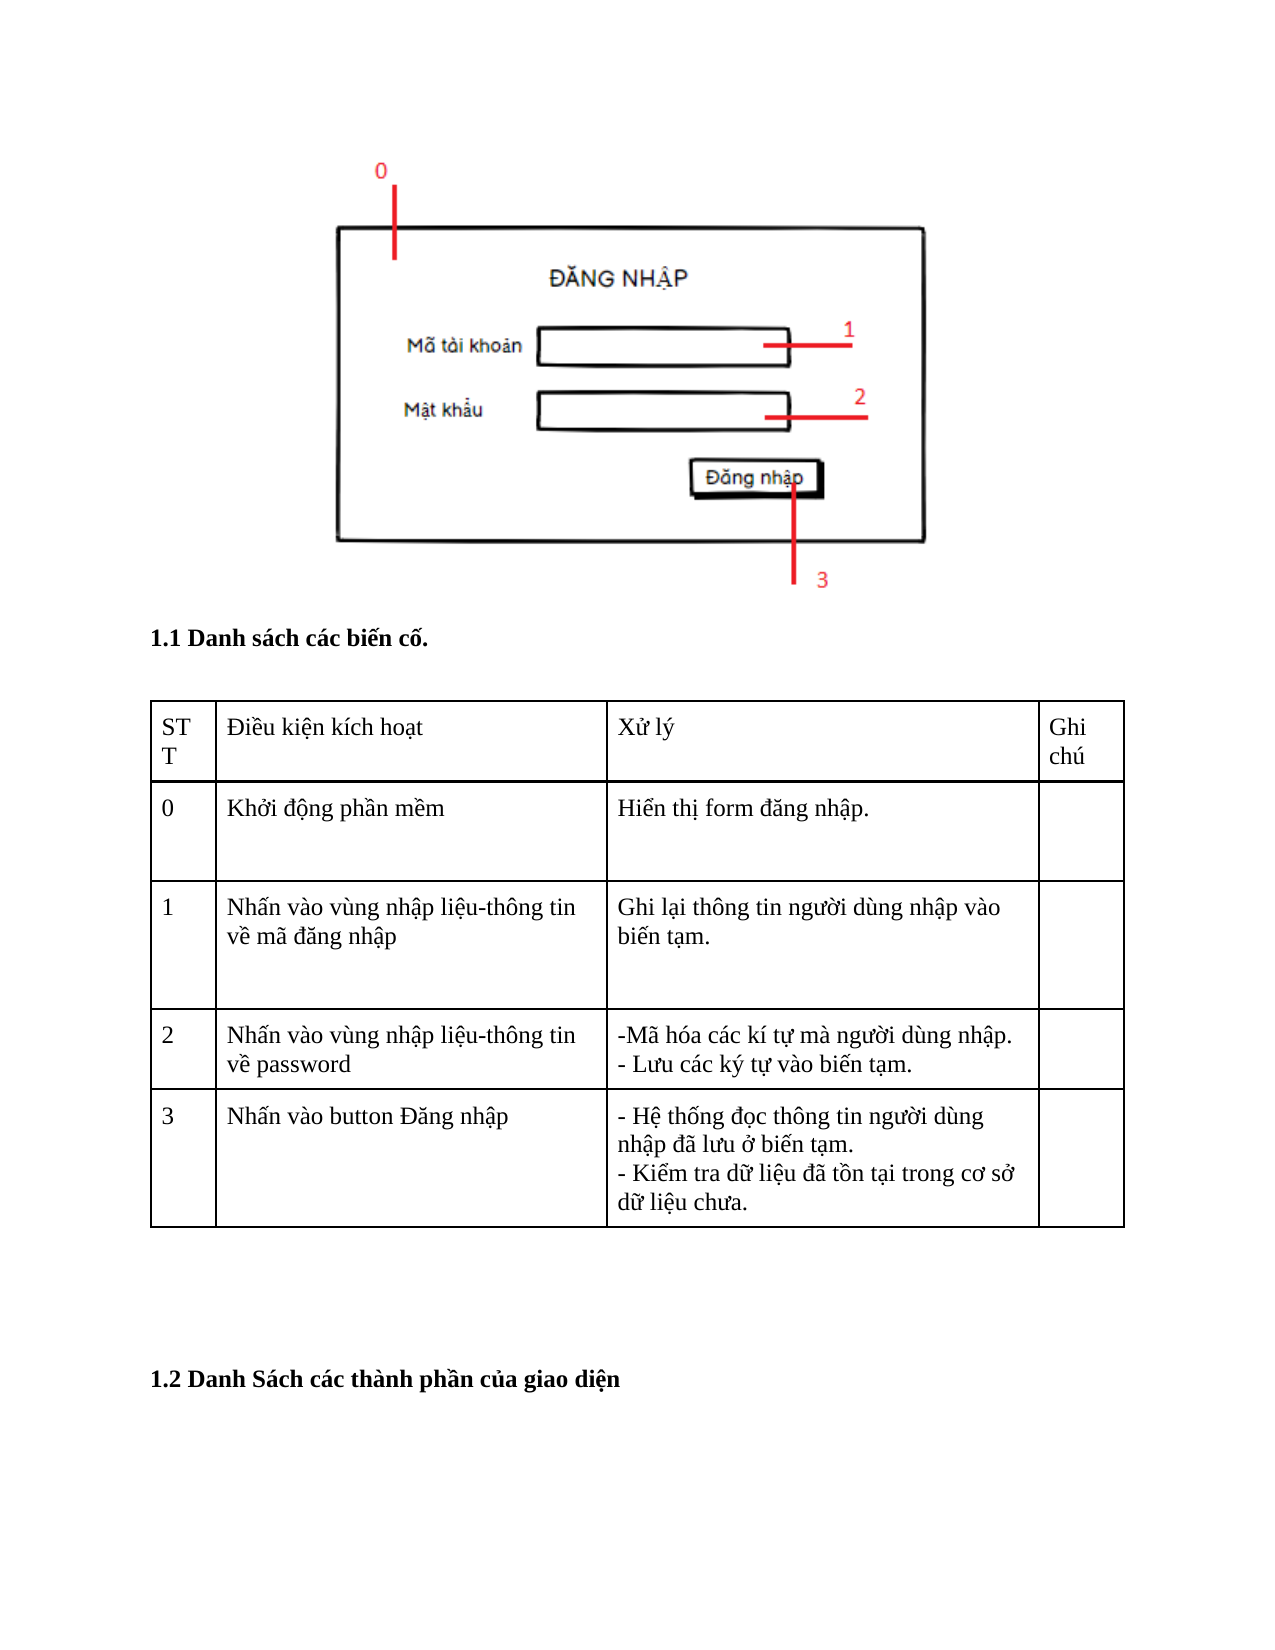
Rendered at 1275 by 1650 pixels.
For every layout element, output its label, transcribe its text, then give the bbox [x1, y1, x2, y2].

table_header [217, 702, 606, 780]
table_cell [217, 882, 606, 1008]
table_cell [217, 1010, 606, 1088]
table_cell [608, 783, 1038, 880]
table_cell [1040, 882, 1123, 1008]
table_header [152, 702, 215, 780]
picture [297, 150, 978, 624]
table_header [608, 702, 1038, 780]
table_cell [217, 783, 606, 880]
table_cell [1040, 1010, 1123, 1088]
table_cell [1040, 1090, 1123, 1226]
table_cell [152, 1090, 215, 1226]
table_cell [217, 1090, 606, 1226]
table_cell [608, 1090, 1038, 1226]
text 1.1 Danh sách các biến cố. [150, 623, 1125, 652]
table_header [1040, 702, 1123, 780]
text 1.2 Danh Sách các thành phần của giao diện [150, 1364, 1246, 1393]
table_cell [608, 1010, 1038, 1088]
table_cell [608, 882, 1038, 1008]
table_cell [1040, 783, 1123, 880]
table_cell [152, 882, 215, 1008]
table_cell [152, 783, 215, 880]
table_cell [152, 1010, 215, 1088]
